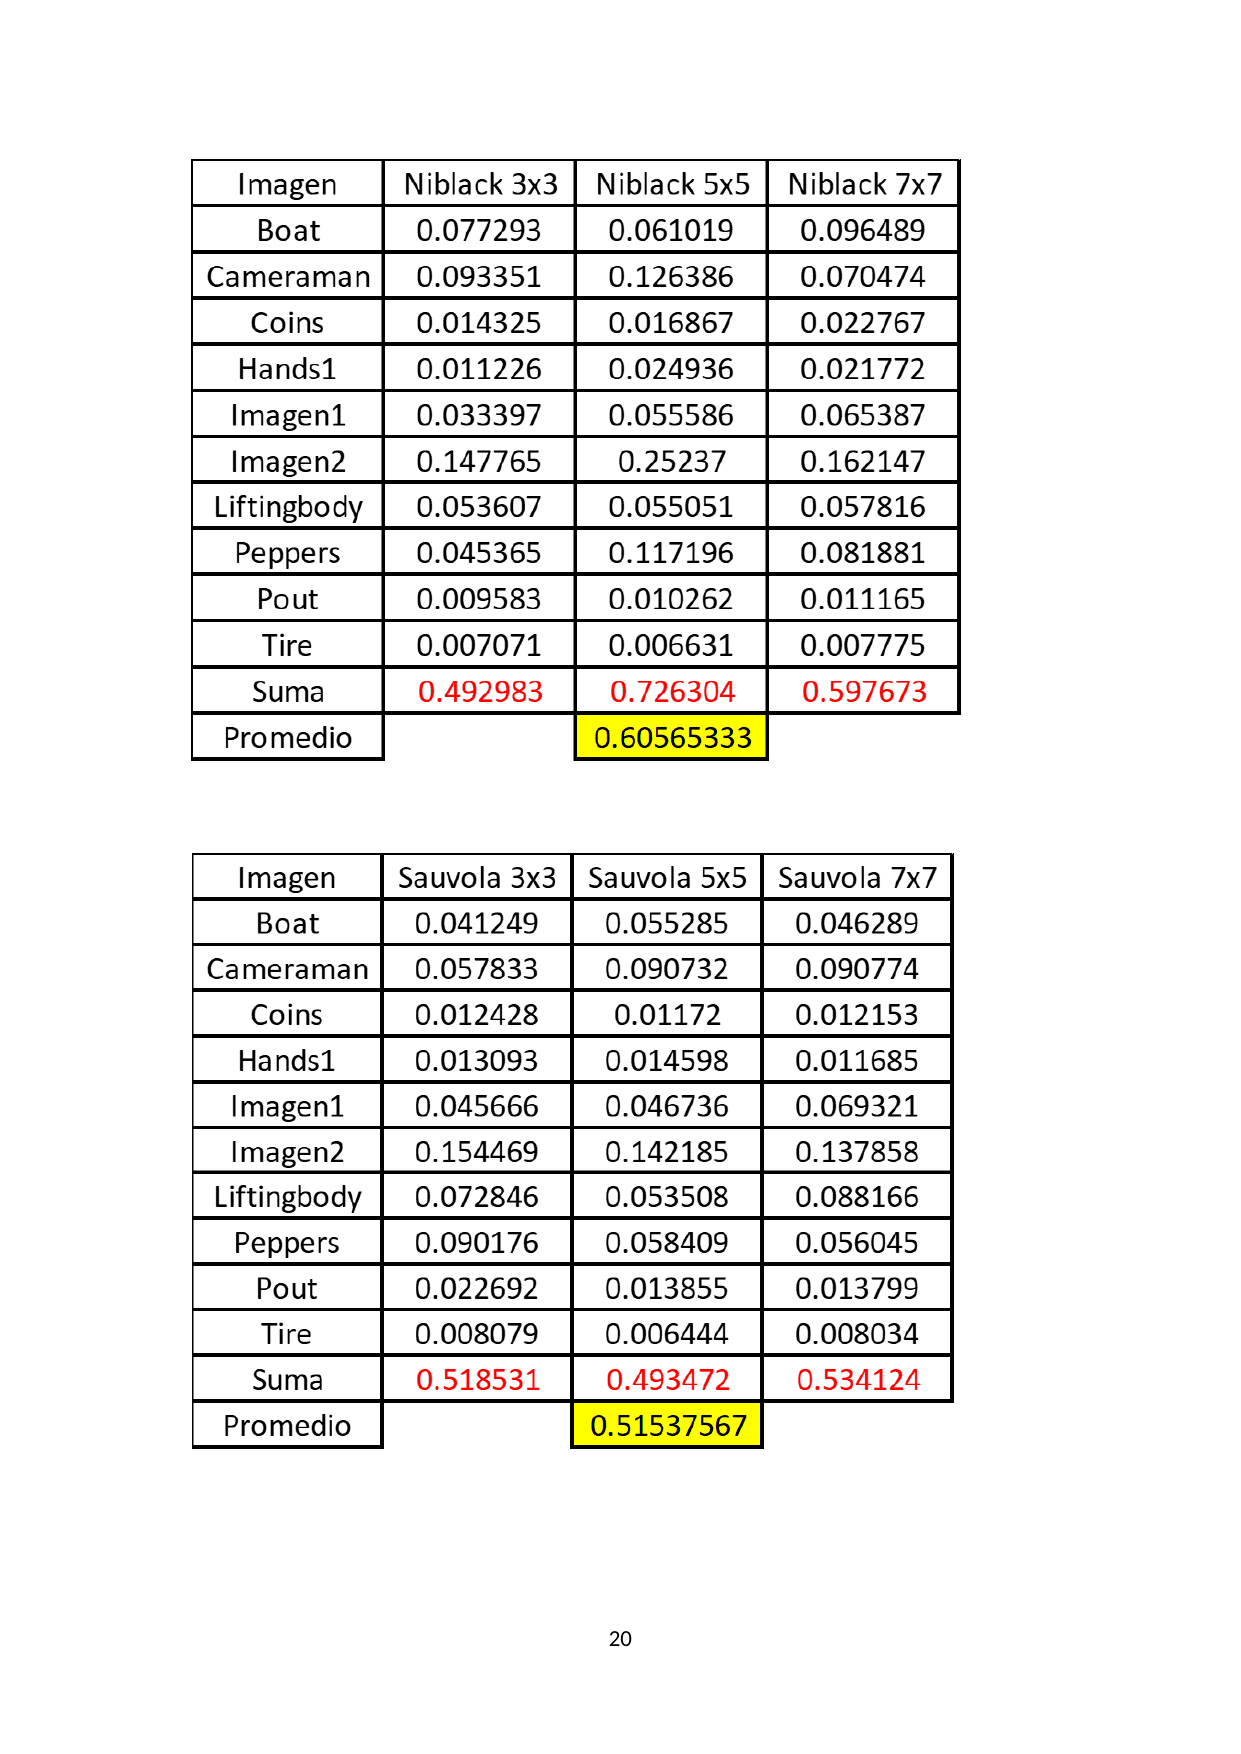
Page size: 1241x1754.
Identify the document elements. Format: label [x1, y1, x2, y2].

picture [177, 147, 977, 770]
picture [177, 835, 964, 1458]
